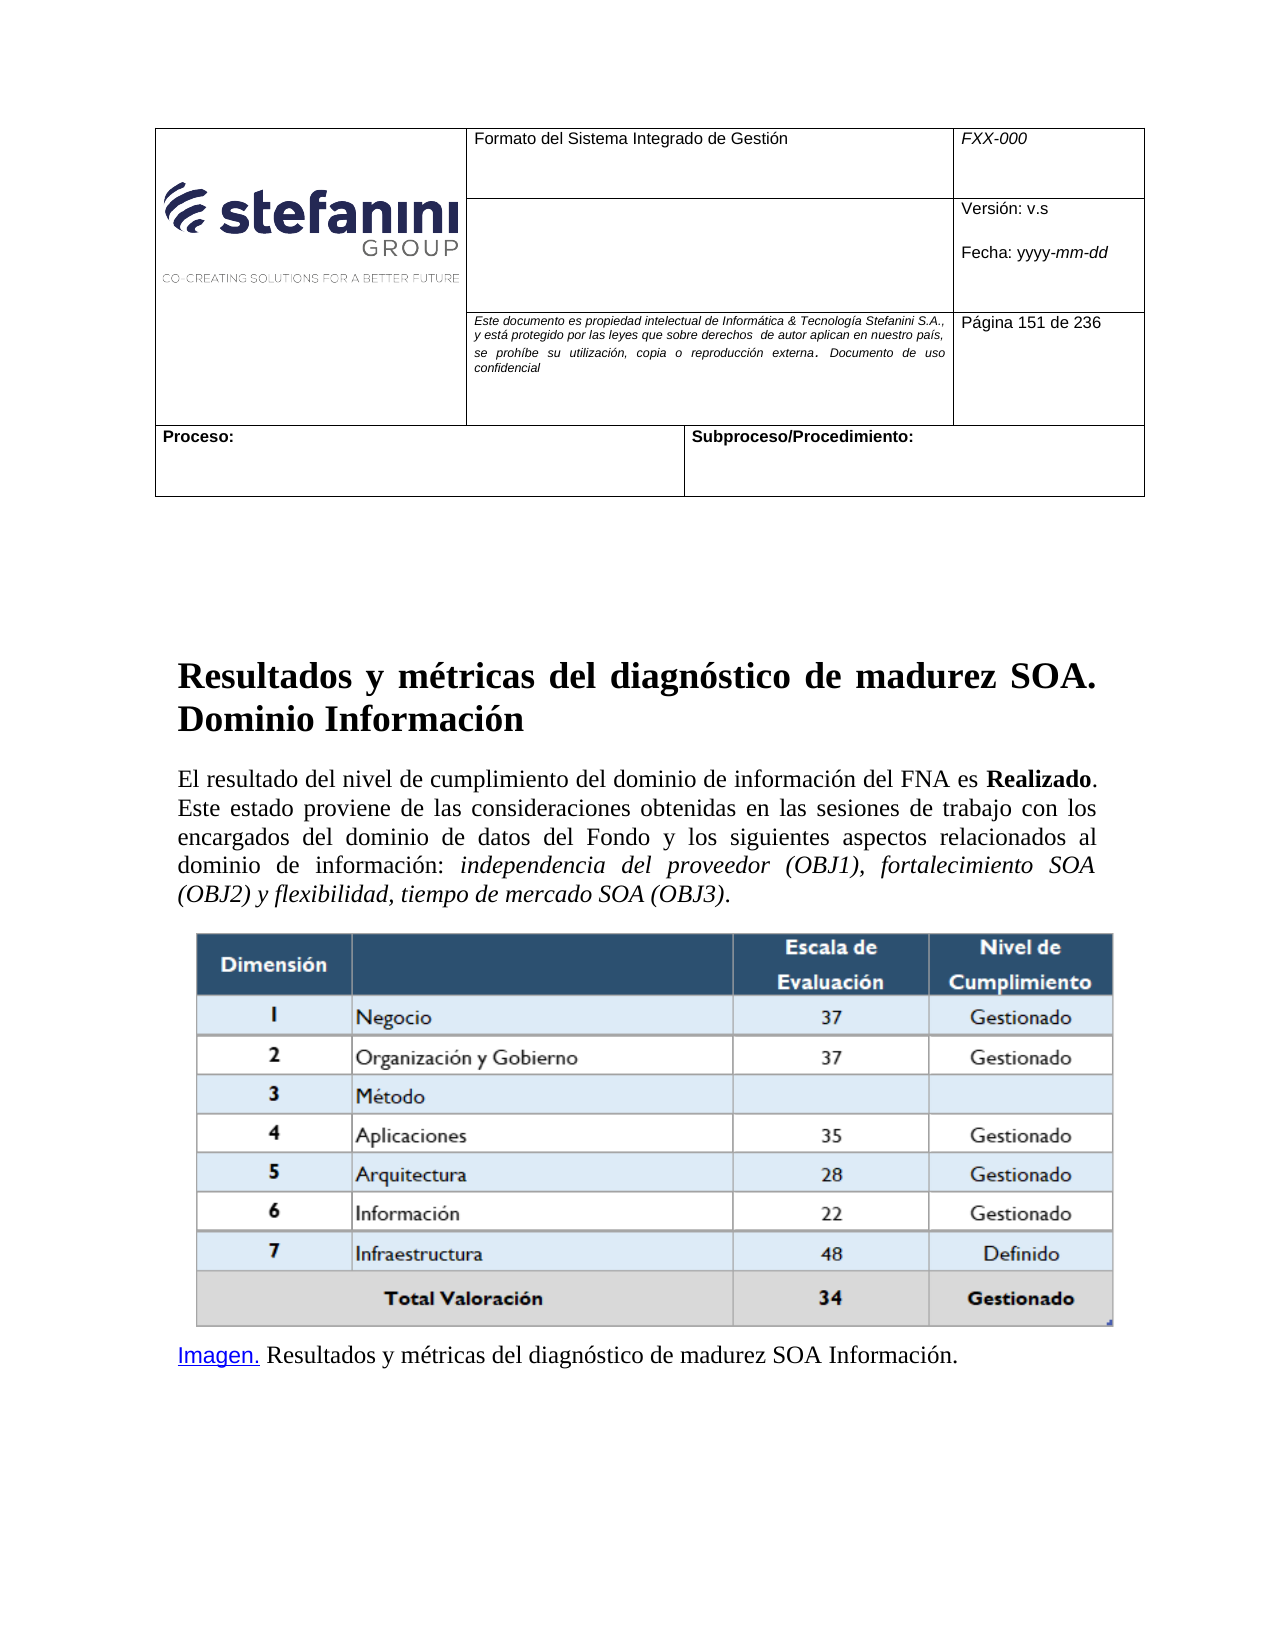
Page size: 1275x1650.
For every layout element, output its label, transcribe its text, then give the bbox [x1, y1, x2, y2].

subtitle Resultados y métricas del diagnóstico de madurez SOA. Dominio Información [177, 653, 1098, 739]
text Imagen. Resultados y métricas del diagnóstico de madurez SOA Información. [177, 1340, 1098, 1369]
text El resultado del nivel de cumplimiento del dominio de información del FNA es Realizado. Este estado proviene de las consideraciones obtenidas en las sesiones de trabajo con los encargados del dominio de datos del Fondo y los siguientes aspectos relacionados al dominio de información: independencia del proveedor (OBJ1), fortalecimiento SOA (OBJ2) y flexibilidad, tiempo de mercado SOA (OBJ3). [177, 764, 1098, 908]
picture [196, 933, 1115, 1328]
picture [162, 182, 460, 286]
